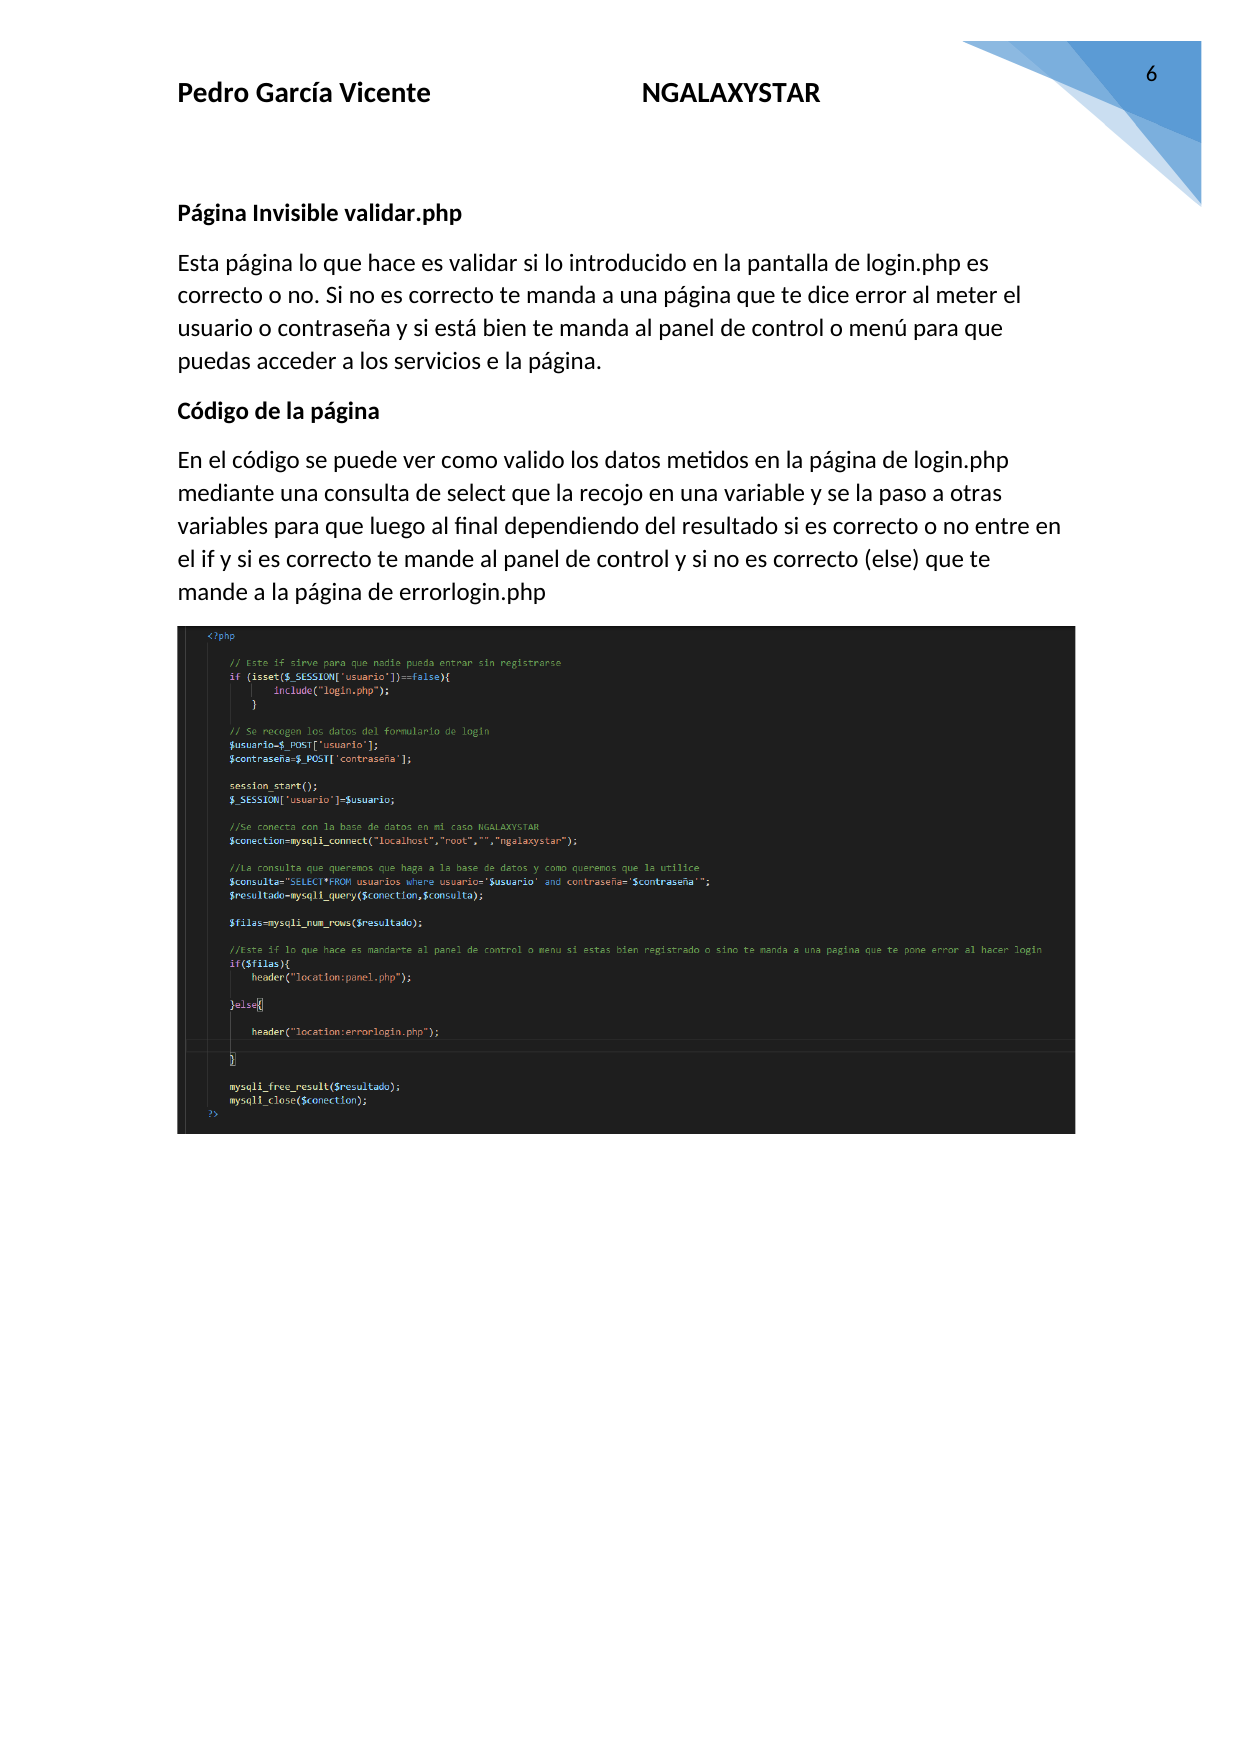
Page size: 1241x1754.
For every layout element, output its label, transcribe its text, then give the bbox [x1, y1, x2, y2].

text Código de la página [177, 395, 1063, 426]
text Esta página lo que hace es validar si lo introducido en la pantalla de login.php es correcto o no. Si no es correcto te manda a una página que te dice error al meter el usuario o contraseña y si está bien te manda al panel de control o menú para que puedas acceder a los servicios e la página. [177, 247, 1063, 376]
picture [177, 626, 1076, 1134]
text Página Invisible validar.php [177, 197, 1063, 228]
text En el código se puede ver como valido los datos metidos en la página de login.php mediante una consulta de select que la recojo en una variable y se la paso a otras variables para que luego al final dependiendo del resultado si es correcto o no entre en el if y si es correcto te mande al panel de control y si no es correcto (else) que te mande a la página de errorlogin.php [177, 445, 1063, 607]
picture [962, 41, 1202, 207]
